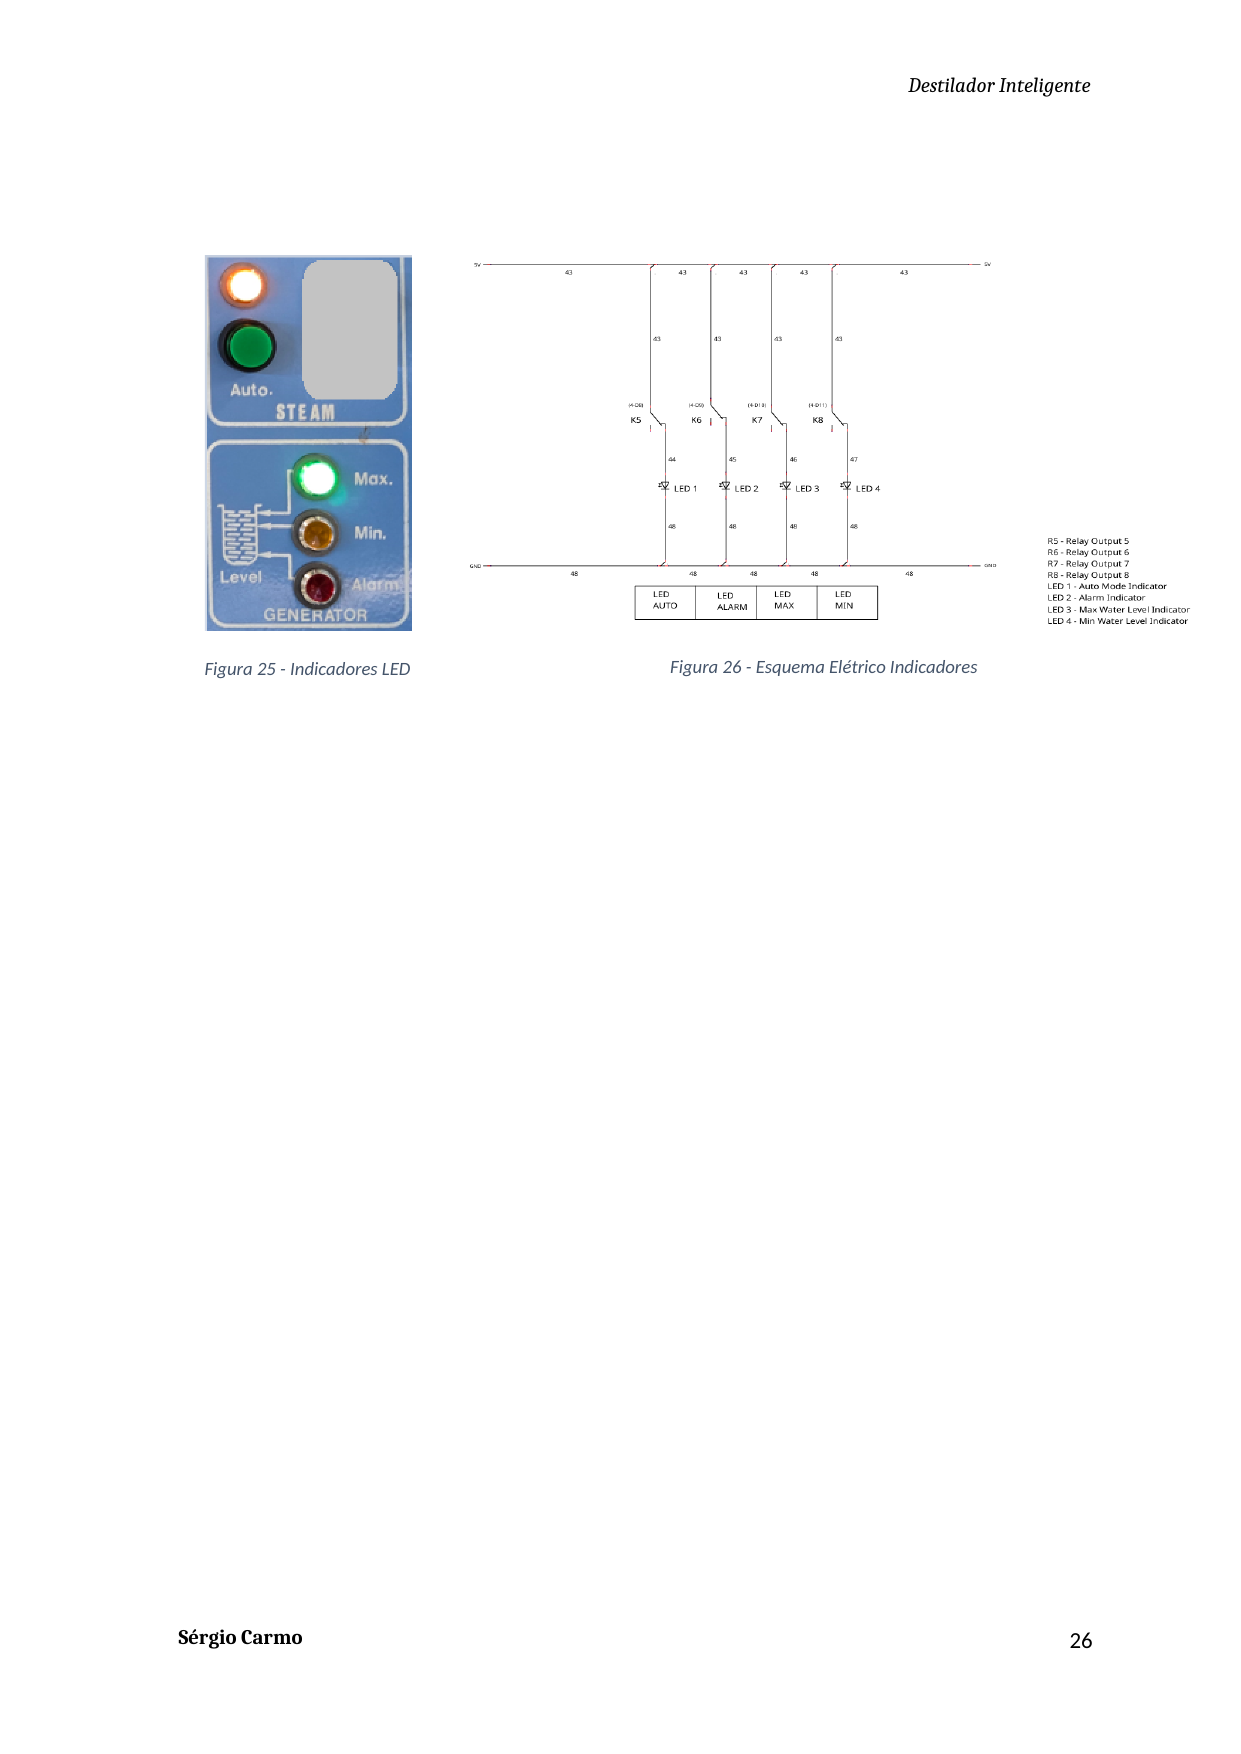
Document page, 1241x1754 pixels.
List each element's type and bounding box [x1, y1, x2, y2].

picture [462, 256, 1194, 628]
picture [204, 255, 412, 631]
